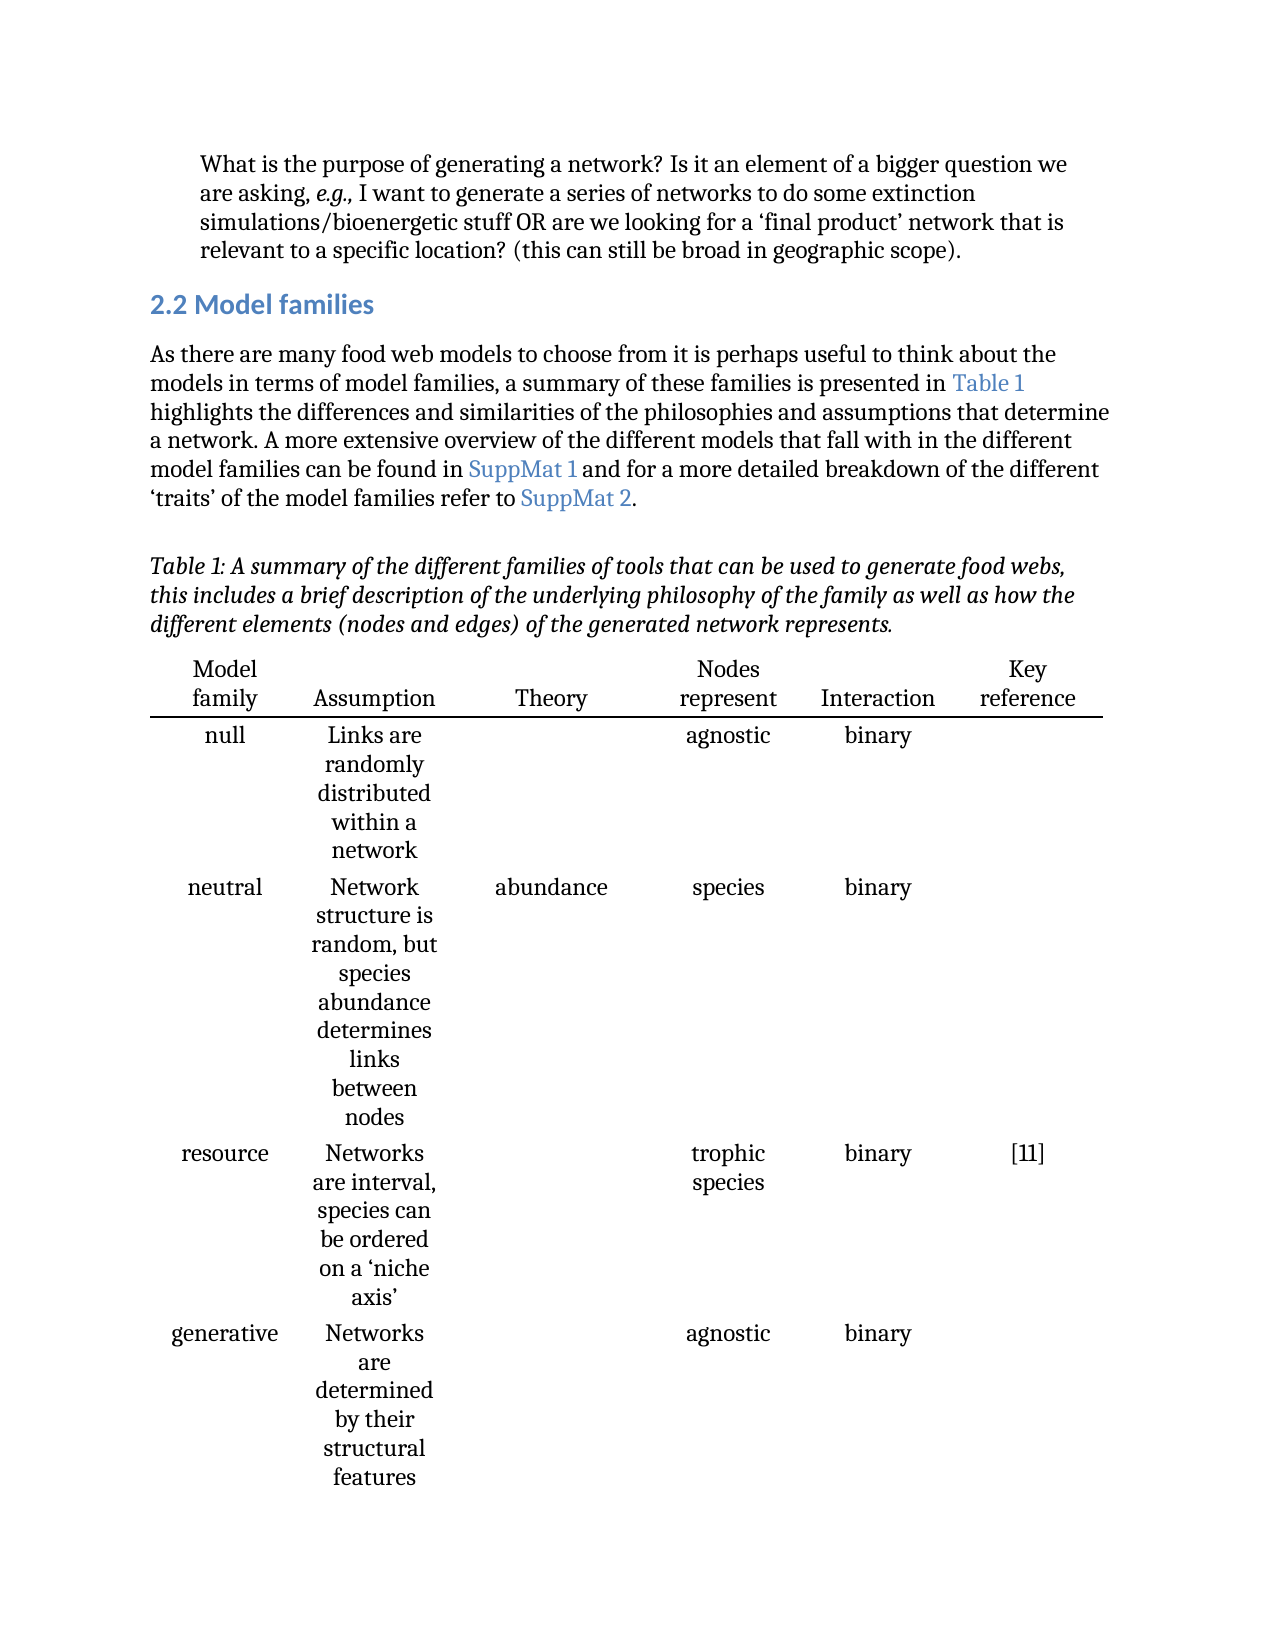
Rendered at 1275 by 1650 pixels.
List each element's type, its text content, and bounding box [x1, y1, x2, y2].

text As there are many food web models to choose from it is perhaps useful to think about the models in terms of model families, a summary of these families is presented in Table 1 highlights the differences and similarities of the philosophies and assumptions that determine a network. A more extensive overview of the different models that fall with in the different model families can be found in SuppMat 1 and for a more detailed breakdown of the different ‘traits’ of the model families refer to SuppMat 2. [150, 340, 1125, 513]
text What is the purpose of generating a network? Is it an element of a bigger question we are asking, e.g., I want to generate a series of networks to do some extinction simulations/bioenergetic stuff OR are we looking for a ‘final product’ network that is relevant to a specific location? (this can still be broad in geographic scope). [200, 150, 1075, 265]
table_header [139, 531, 1114, 1495]
subtitle 2.2 Model families [150, 286, 1125, 321]
